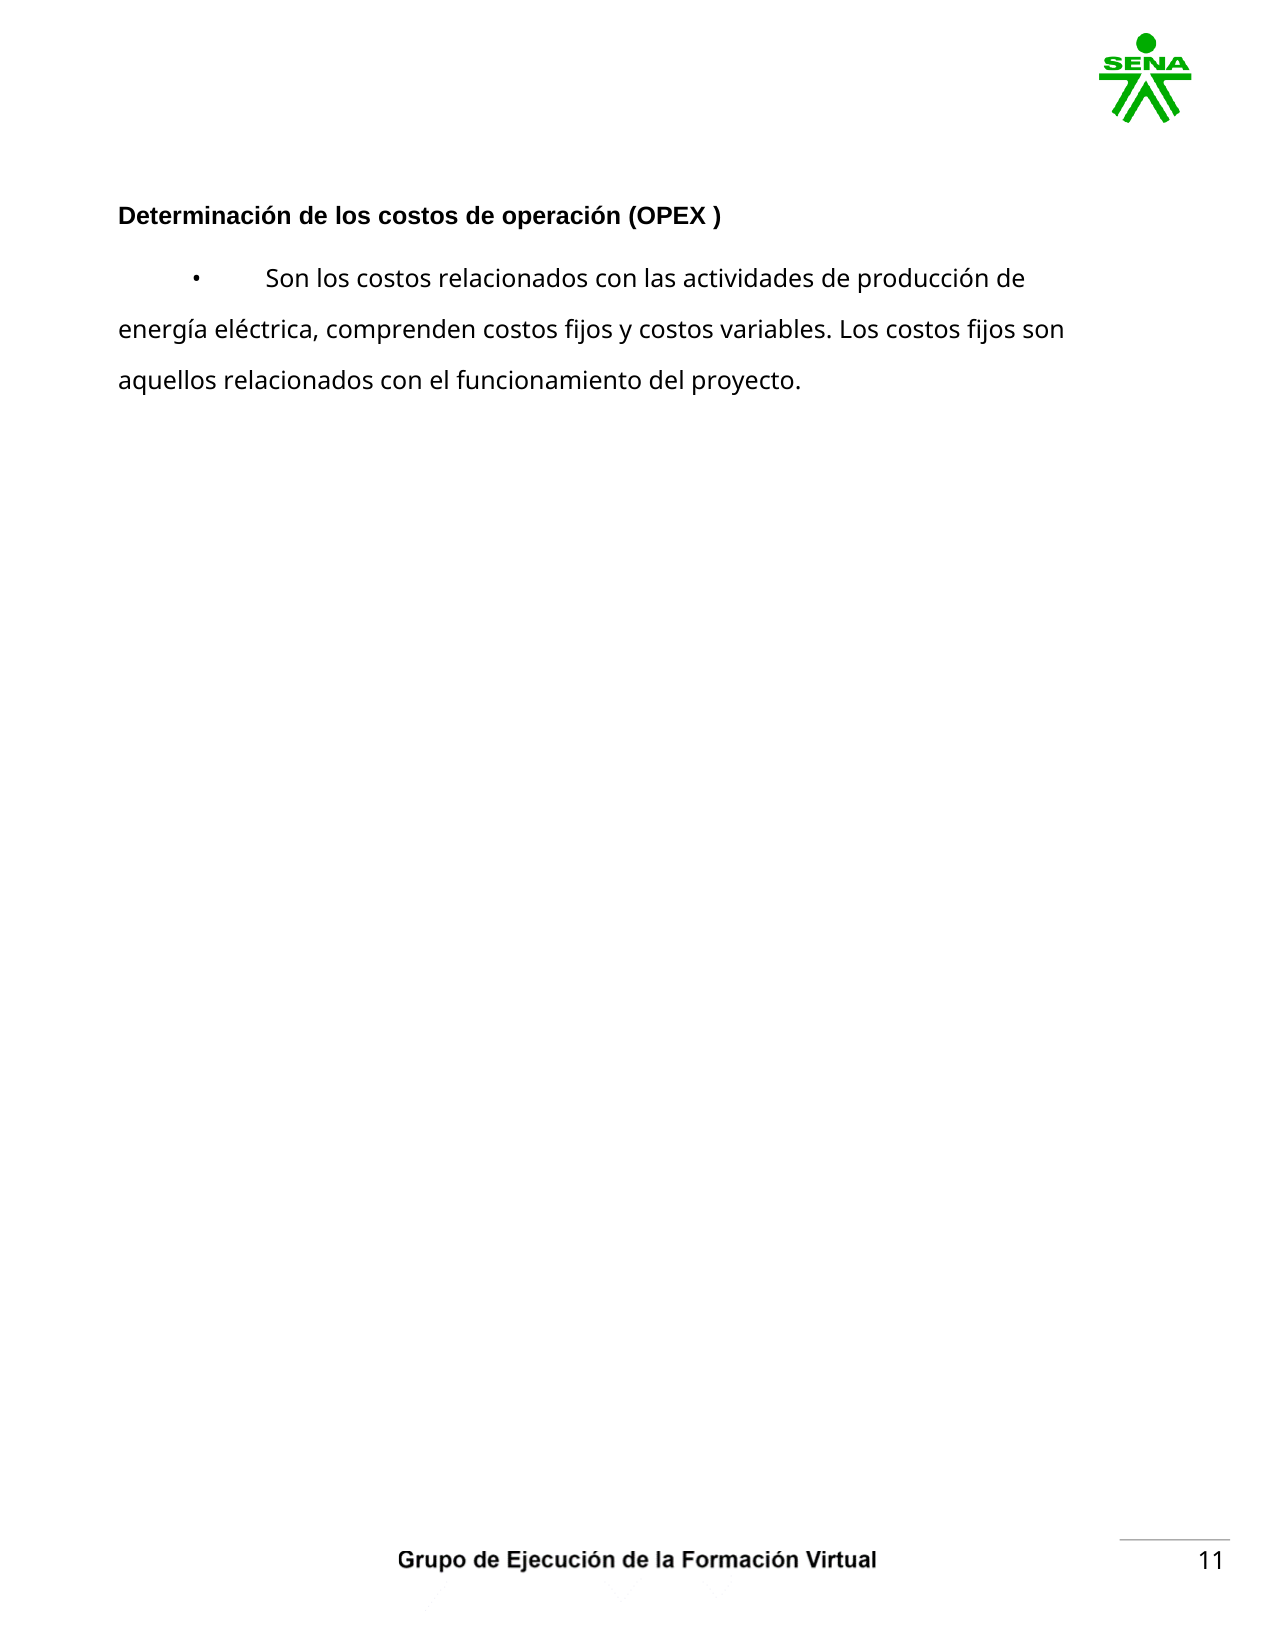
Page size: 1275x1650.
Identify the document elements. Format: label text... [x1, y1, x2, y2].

list Son los costos relacionados con las actividades de producción de energía eléctrica, comprenden costos fijos y costos variables. Los costos fijos son aquellos relacionados con el funcionamiento del proyecto. [118, 261, 1085, 397]
subtitle Determinación de los costos de operación (OPEX ) [118, 201, 1237, 229]
picture [398, 1551, 876, 1611]
picture [1099, 33, 1192, 123]
